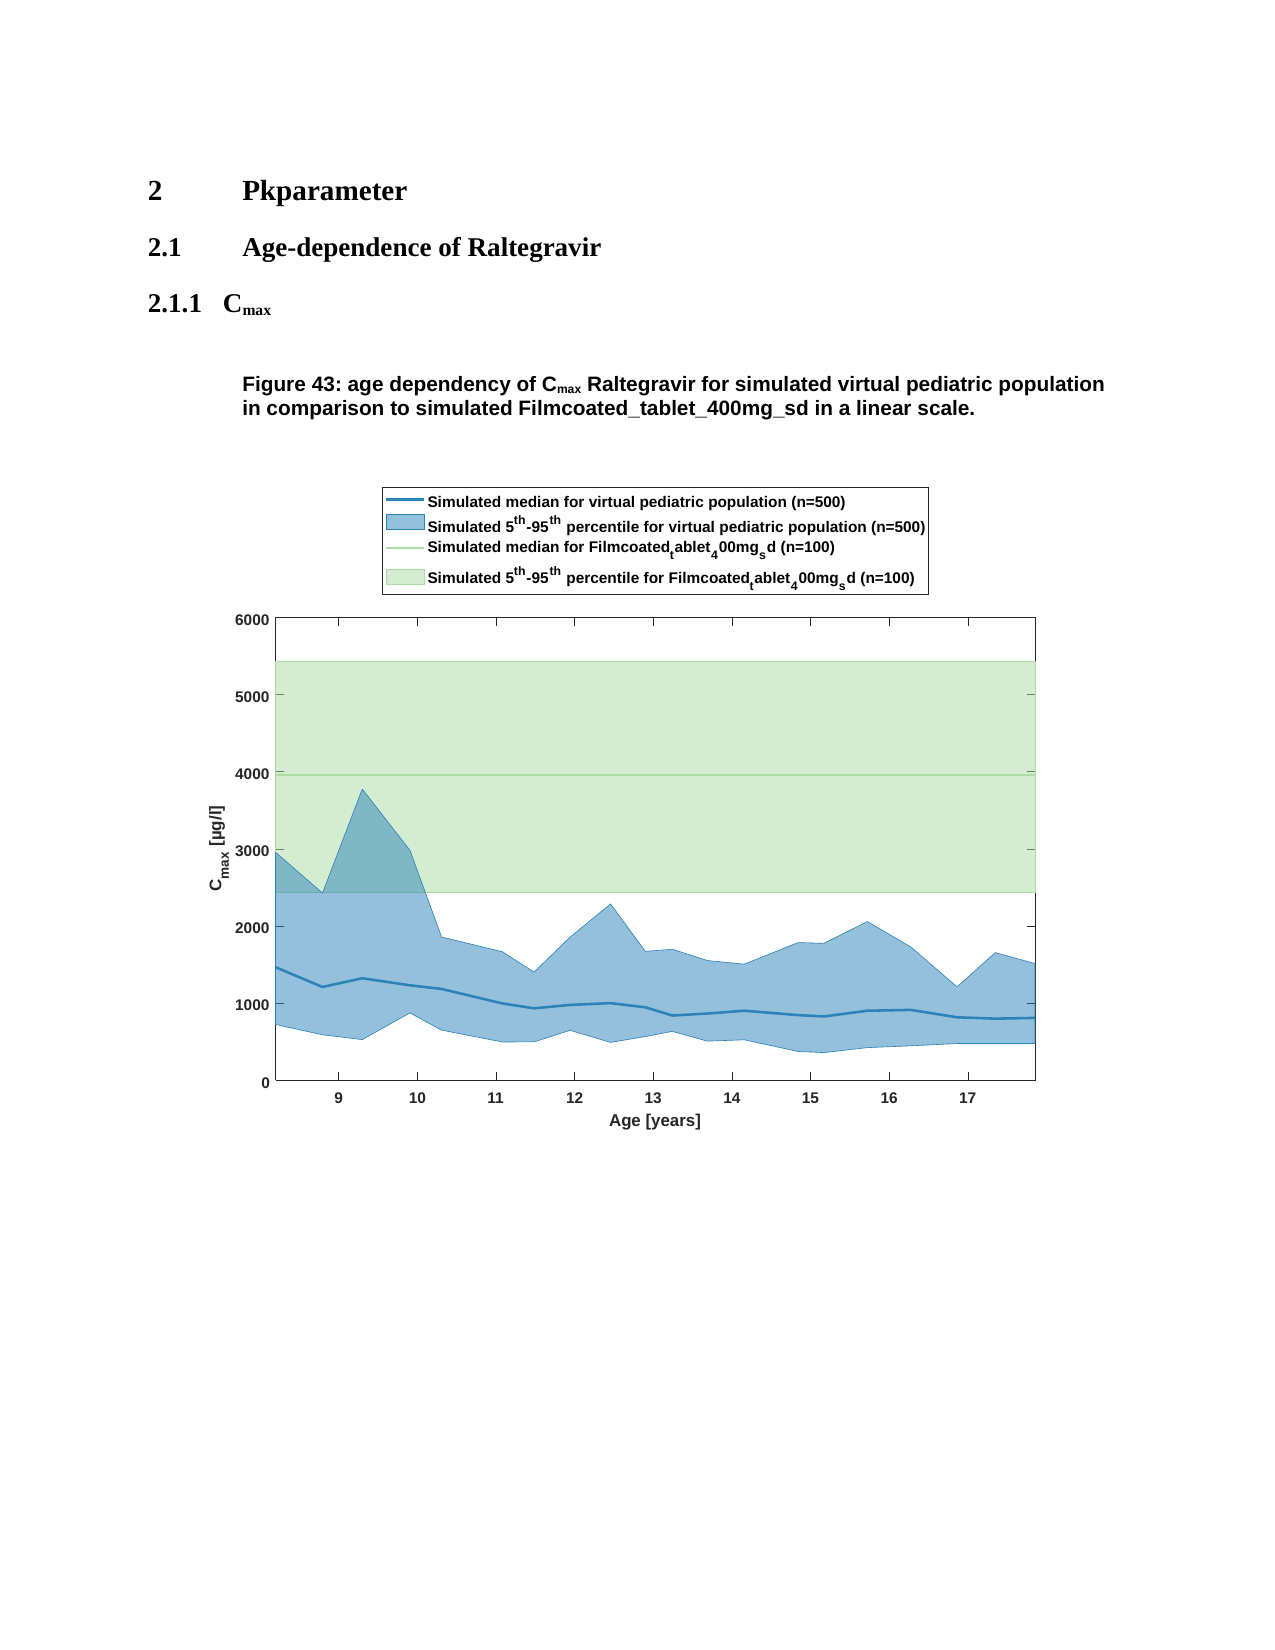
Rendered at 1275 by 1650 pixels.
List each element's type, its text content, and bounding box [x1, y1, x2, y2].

subtitle Cmax [148, 287, 1127, 318]
subtitle Age-dependence of Raltegravir [148, 231, 1127, 262]
subtitle Pkparameter [148, 173, 1127, 206]
